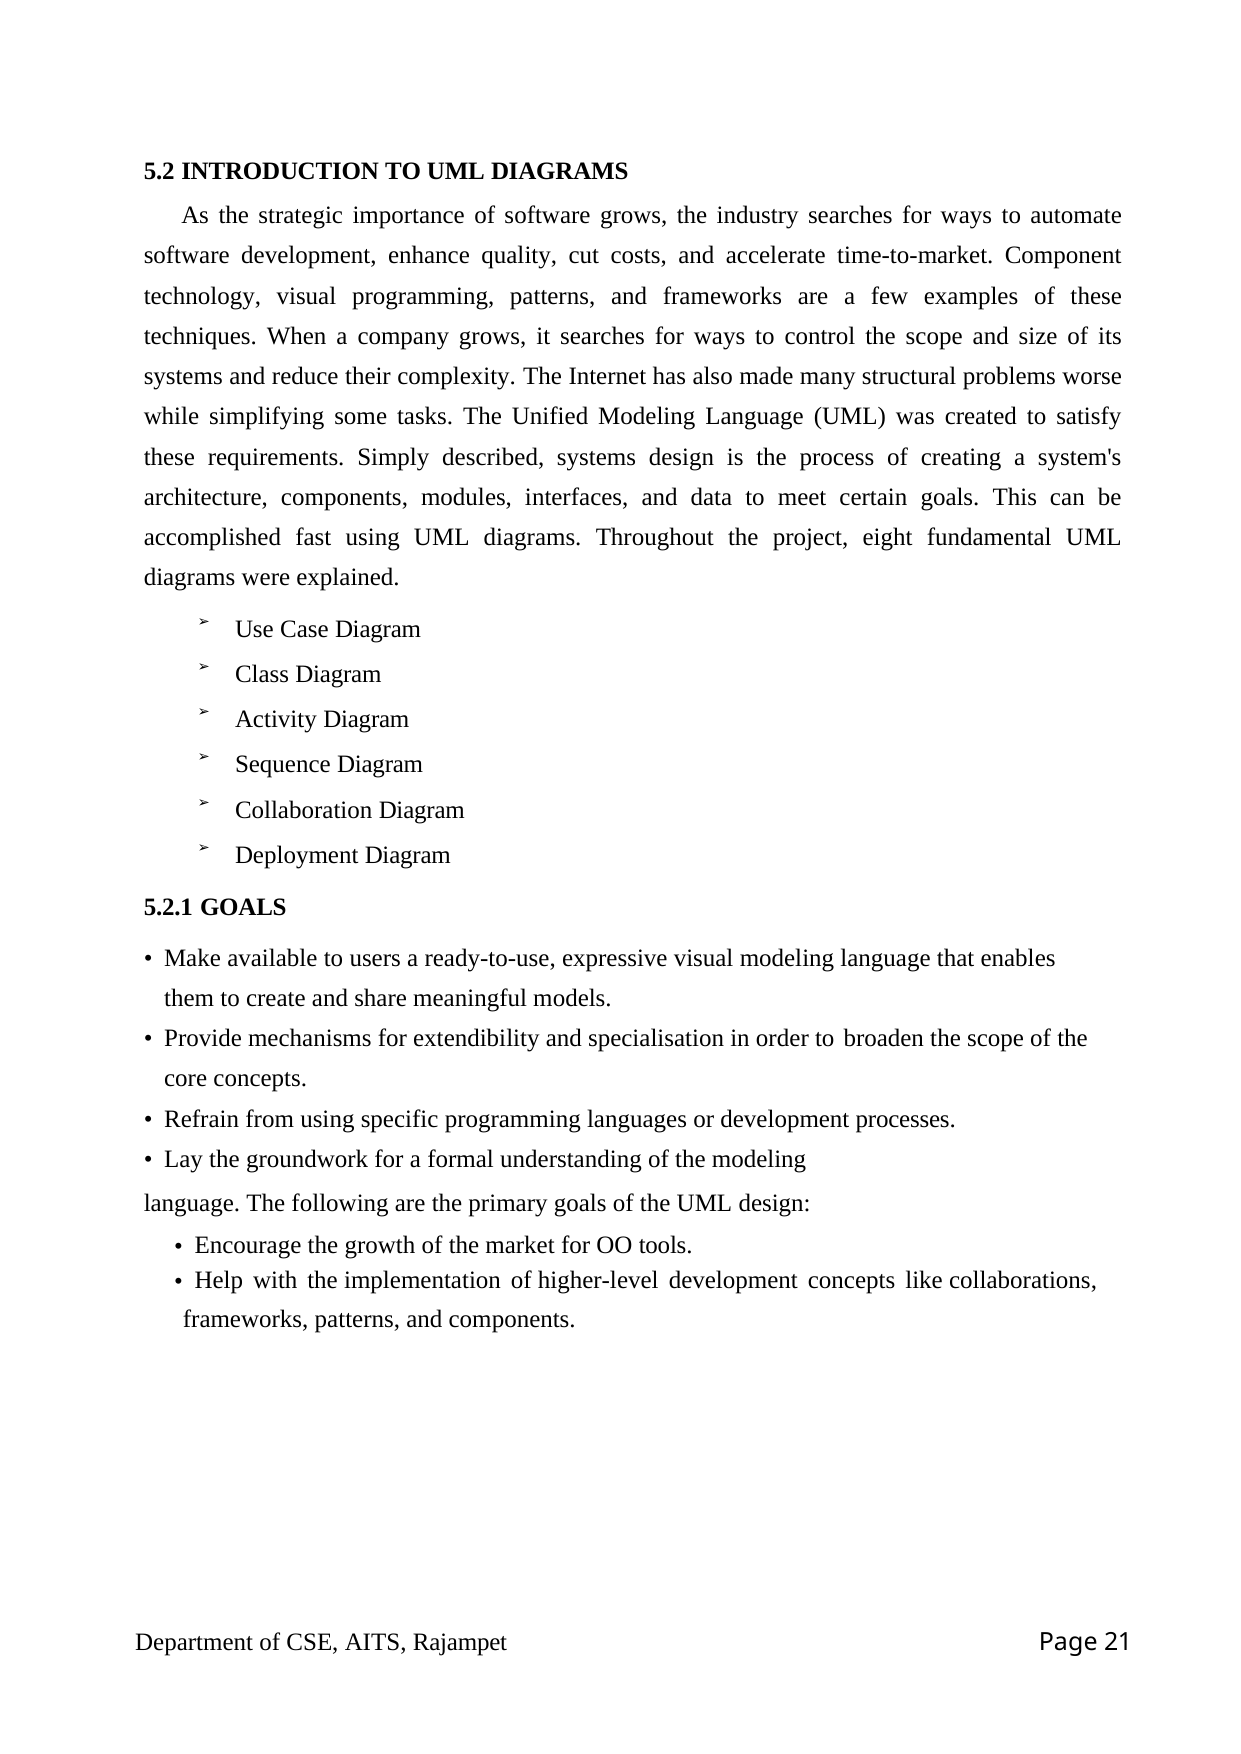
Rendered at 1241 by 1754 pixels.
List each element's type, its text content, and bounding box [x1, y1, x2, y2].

list Collaboration Diagram [197, 791, 1137, 825]
list Lay the groundwork for a formal understanding of the modeling language. The following are the primary goals of the UML design: [143, 1144, 902, 1217]
list Refrain from using specific programming languages or development processes. [144, 1104, 1137, 1133]
list INTRODUCTION TO UML DIAGRAMS [143, 156, 1137, 184]
list Activity Diagram [197, 701, 1137, 735]
list Class Diagram [197, 656, 1137, 690]
list Make available to users a ready-to-use, expressive visual modeling language that enables them to create and share meaningful models. [144, 943, 1111, 1012]
list GOALS [143, 892, 1137, 921]
list Provide mechanisms for extendibility and specialisation in order to broaden the scope of the core concepts. [144, 1023, 1118, 1092]
list Help with the implementation of higher-level development concepts like collaborations, frameworks, patterns, and components. [174, 1265, 1099, 1332]
list Encourage the growth of the market for OO tools. [174, 1233, 1137, 1260]
list Sequence Diagram [197, 746, 1137, 780]
list Use Case Diagram [197, 611, 1137, 644]
list Deployment Diagram [197, 836, 1137, 871]
text As the strategic importance of software grows, the industry searches for ways to automate software development, enhance quality, cut costs, and accelerate time-to-market. Component technology, visual programming, patterns, and frameworks are a few examples of these techniques. When a company grows, it searches for ways to control the scope and size of its systems and reduce their complexity. The Internet has also made many structural problems worse while simplifying some tasks. The Unified Modeling Language (UML) was created to satisfy these requirements. Simply described, systems design is the process of creating a system's architecture, components, modules, interfaces, and data to meet certain goals. This can be accomplished fast using UML diagrams. Throughout the project, eight fundamental UML diagrams were explained. [143, 200, 1123, 591]
